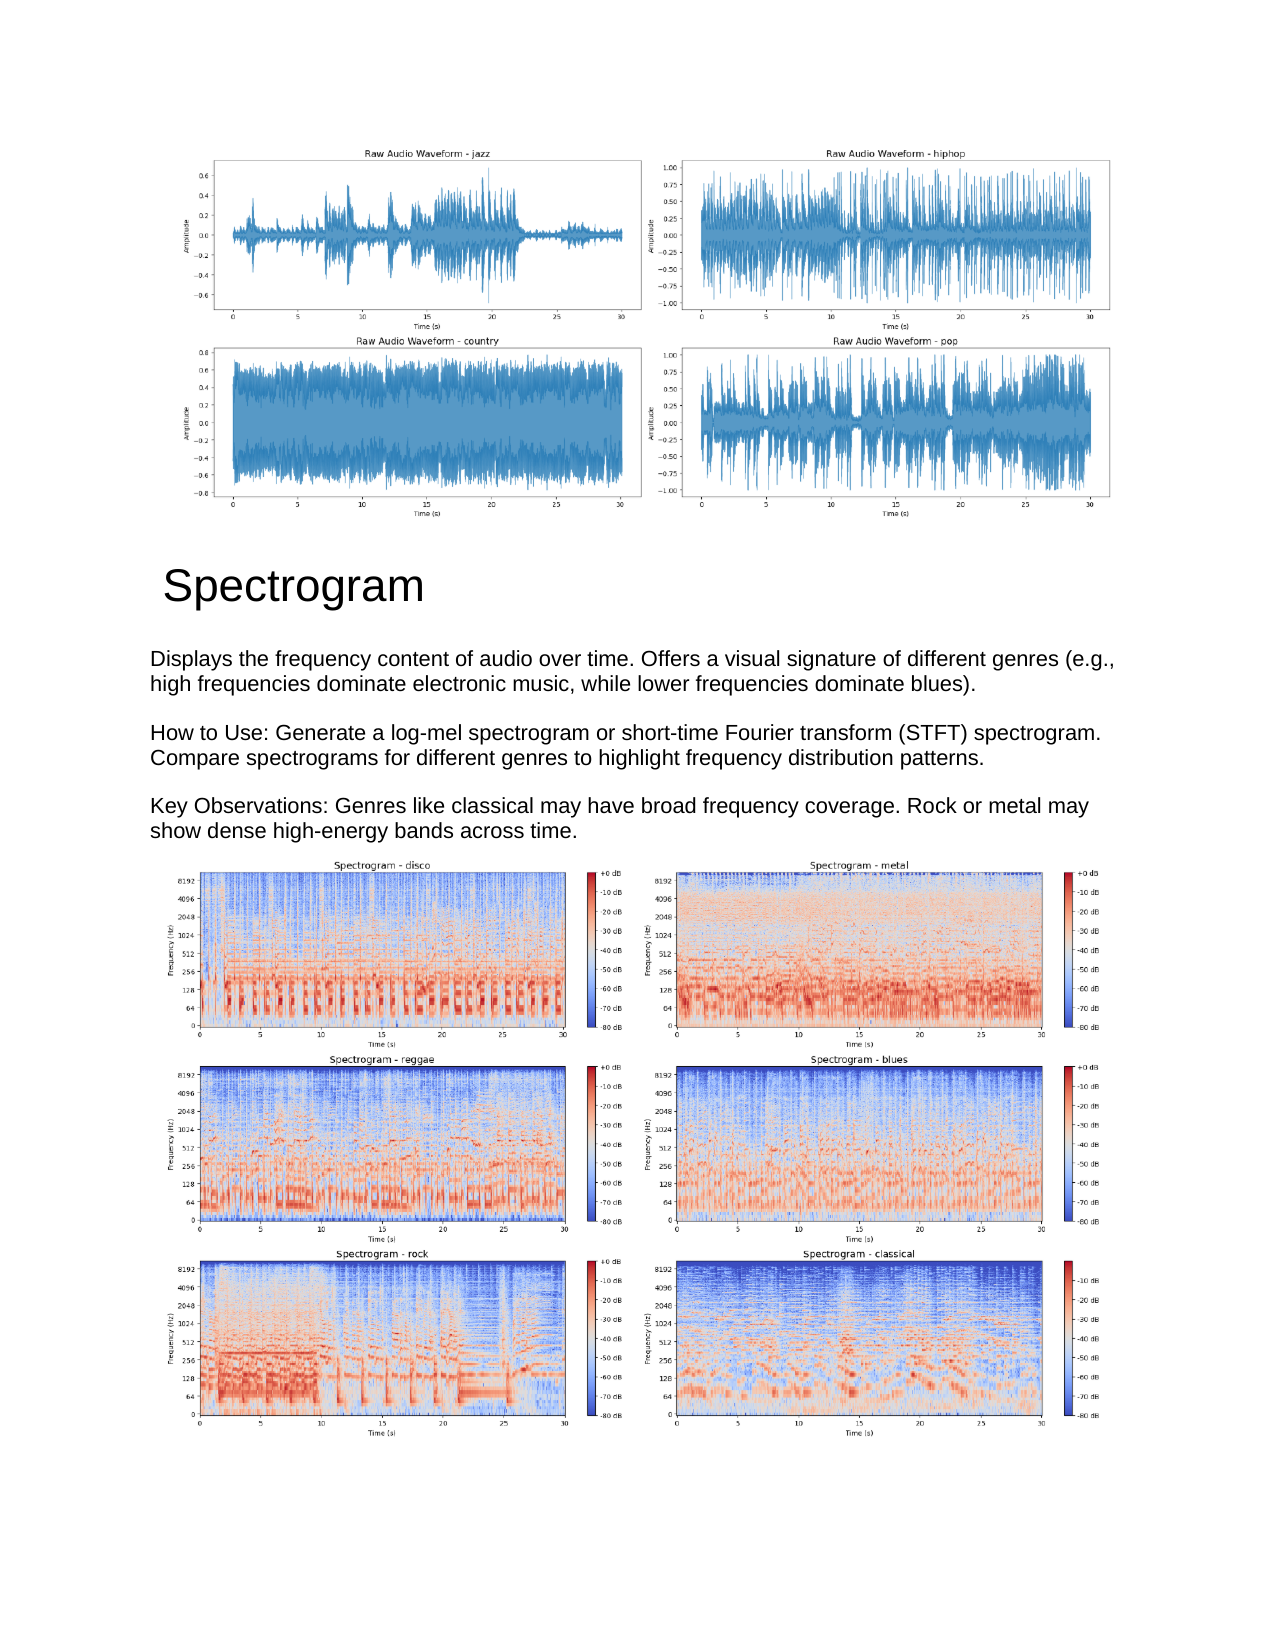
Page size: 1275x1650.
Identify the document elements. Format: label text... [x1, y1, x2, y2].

subtitle Spectrogram [162, 558, 1125, 611]
text Key Observations: Genres like classical may have broad frequency coverage. Rock or metal may show dense high-energy bands across time. [150, 793, 1125, 843]
picture [150, 853, 1125, 1437]
text Displays the frequency content of audio over time. Offers a visual signature of different genres (e.g., high frequencies dominate electronic music, while lower frequencies dominate blues). [150, 646, 1125, 697]
picture [150, 150, 1125, 527]
text How to Use: Generate a log-mel spectrogram or short-time Fourier transform (STFT) spectrogram. Compare spectrograms for different genres to highlight frequency distribution patterns. [150, 719, 1125, 770]
